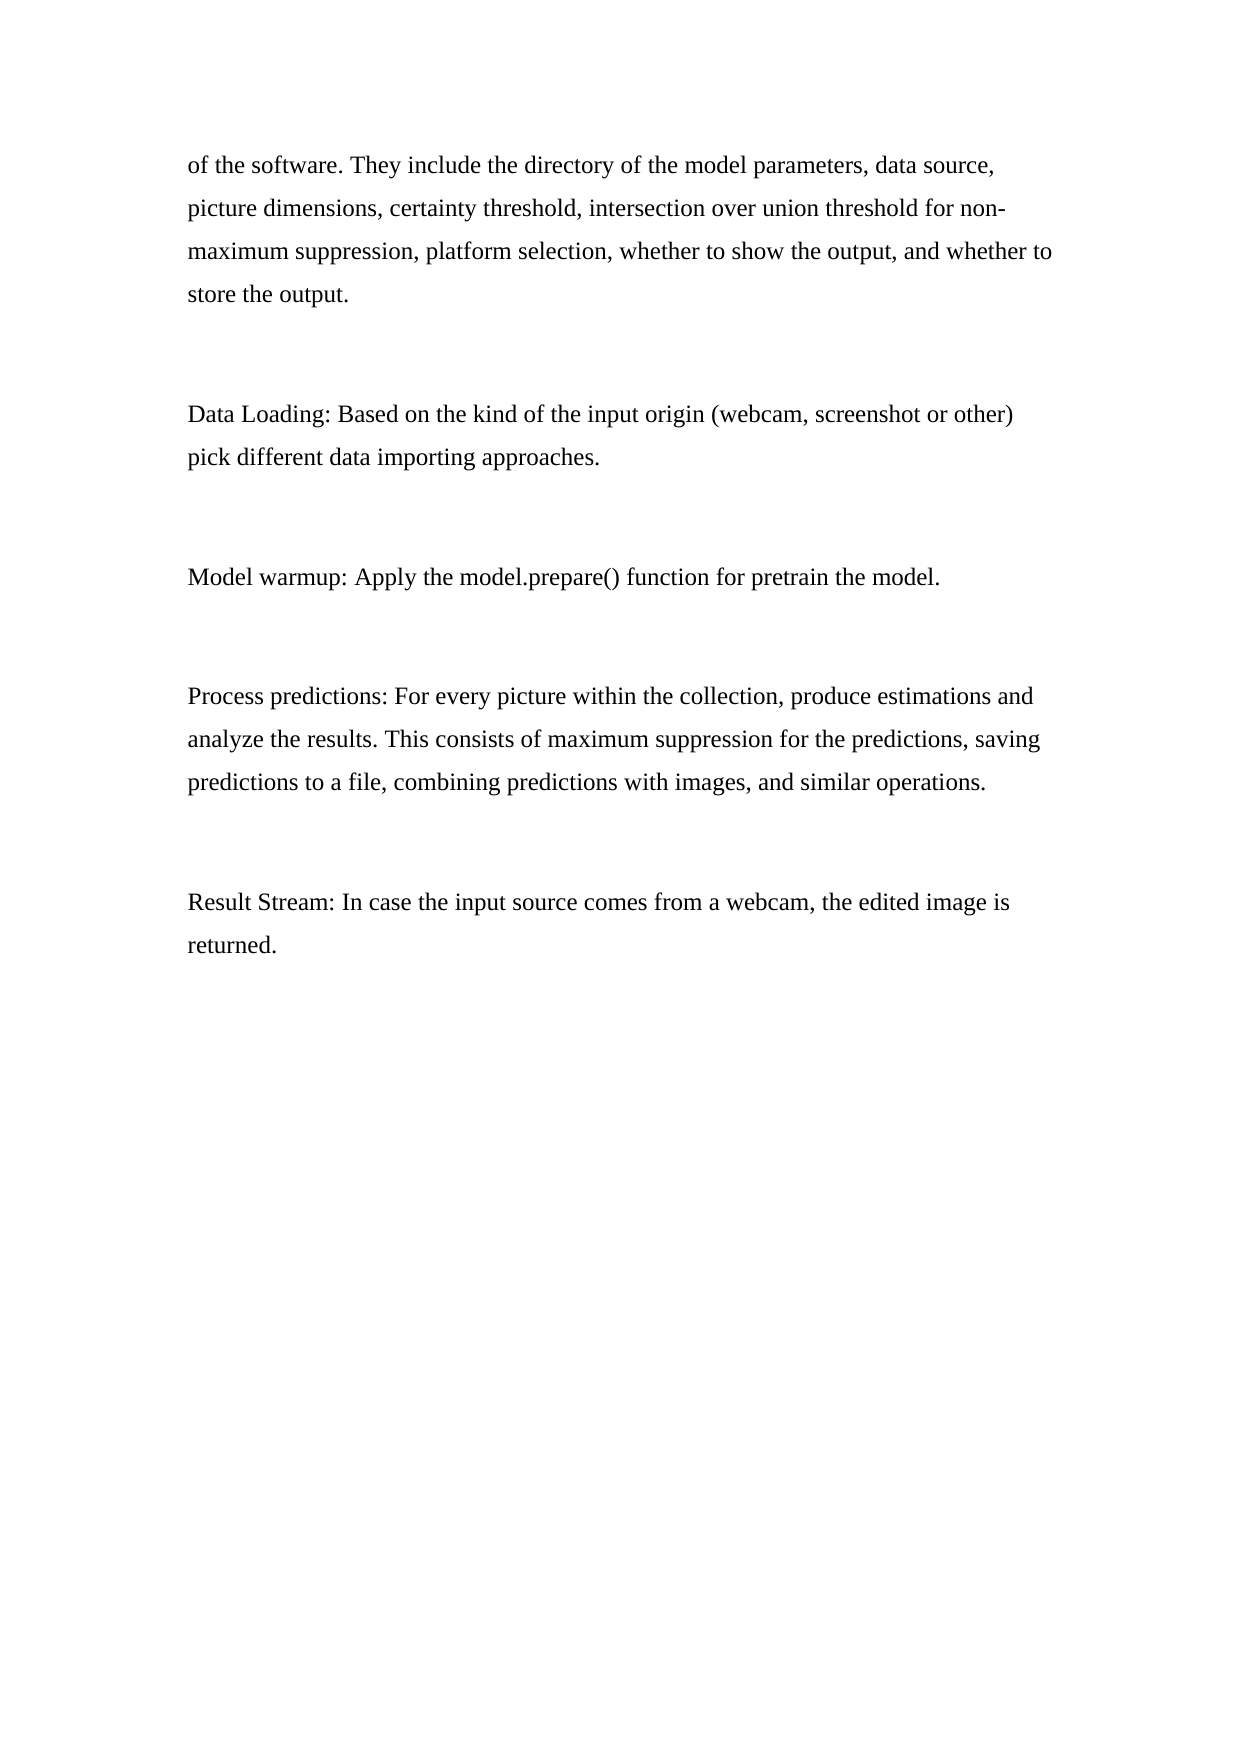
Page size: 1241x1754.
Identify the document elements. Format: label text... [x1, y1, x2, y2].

text Data Loading: Based on the kind of the input origin (webcam, screenshot or other) pick different data importing approaches. [187, 399, 1053, 471]
text Result Stream: In case the input source comes from a webcam, the edited image is returned. [187, 887, 1053, 959]
text Process predictions: For every picture within the collection, produce estimations and analyze the results. This consists of maximum suppression for the predictions, saving predictions to a file, combining predictions with images, and similar operations. [187, 681, 1053, 796]
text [187, 150, 1053, 308]
text Model warmup: Apply the model.prepare() function for pretrain the model. [187, 562, 1053, 590]
